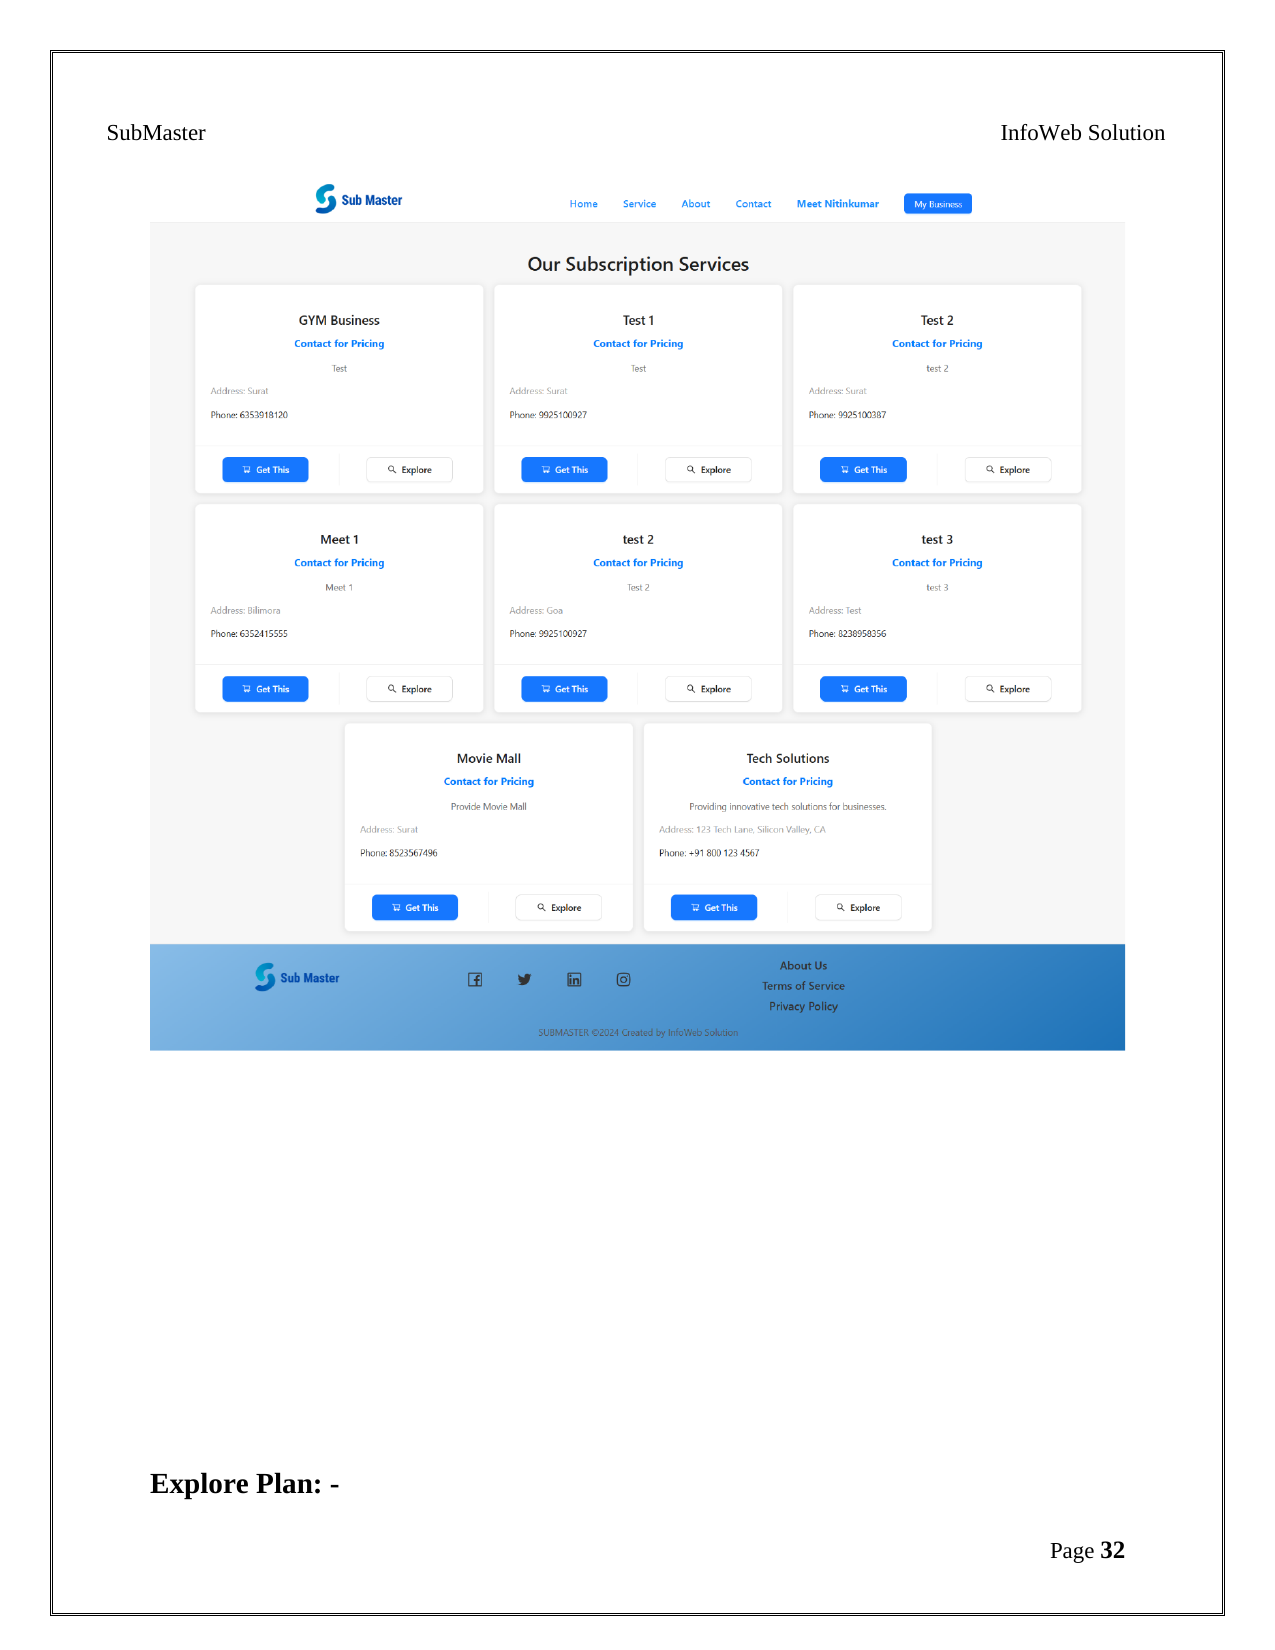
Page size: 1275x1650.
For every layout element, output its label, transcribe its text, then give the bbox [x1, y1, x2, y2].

picture [150, 184, 1125, 1051]
text Explore Plan: - [150, 1466, 1125, 1499]
